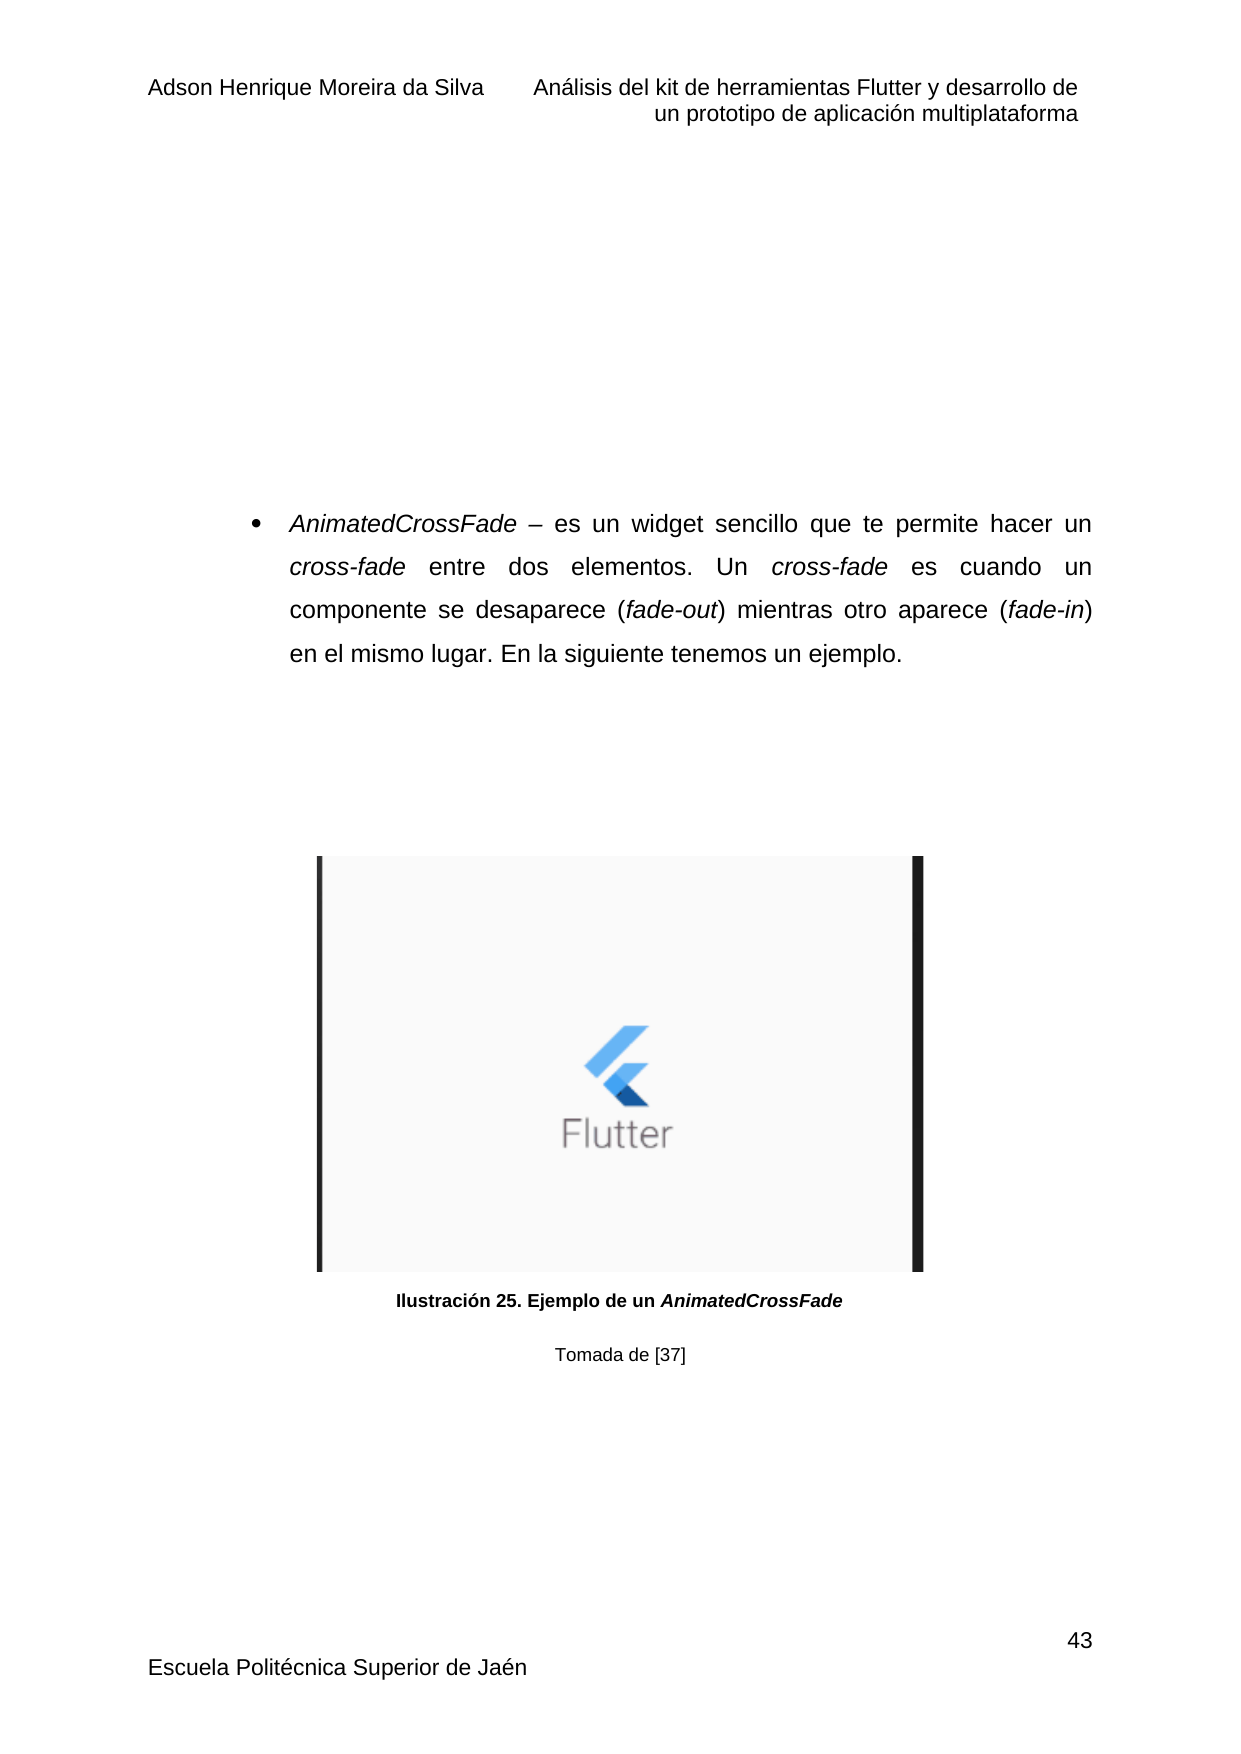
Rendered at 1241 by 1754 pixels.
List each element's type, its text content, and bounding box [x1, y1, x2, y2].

list AnimatedCrossFade – es un widget sencillo que te permite hacer un cross-fade entre dos elementos. Un cross-fade es cuando un componente se desaparece (fade-out) mientras otro aparece (fade-in) en el mismo lugar. En la siguiente tenemos un ejemplo. [252, 509, 1092, 667]
picture [316, 856, 924, 1272]
